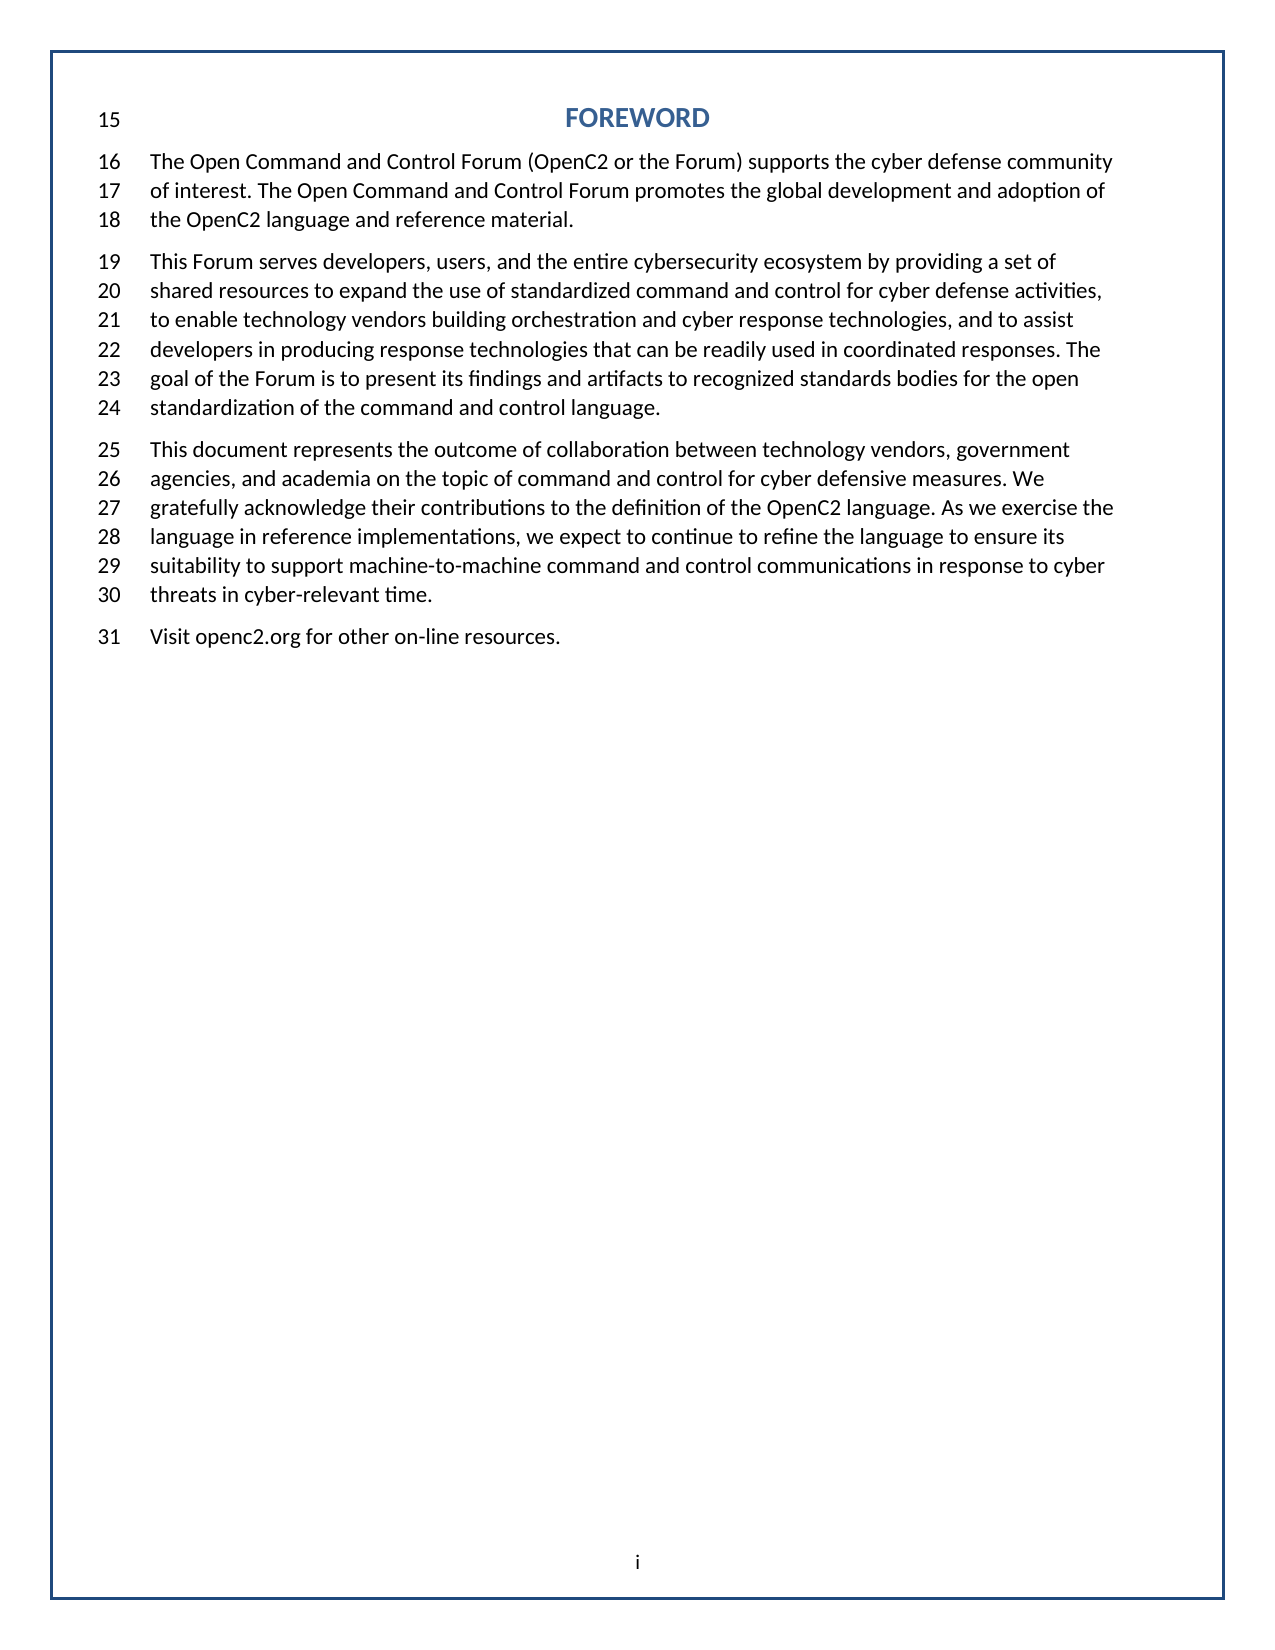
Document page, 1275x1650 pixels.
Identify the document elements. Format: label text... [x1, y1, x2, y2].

text This Forum serves developers, users, and the entire cybersecurity ecosystem by providing a set of shared resources to expand the use of standardized command and control for cyber defense activities, to enable technology vendors building orchestration and cyber response technologies, and to assist developers in producing response technologies that can be readily used in coordinated responses. The goal of the Forum is to present its findings and artifacts to recognized standards bodies for the open standardization of the command and control language. [150, 246, 1125, 421]
text The Open Command and Control Forum (OpenC2 or the Forum) supports the cyber defense community of interest. The Open Command and Control Forum promotes the global development and adoption of the OpenC2 language and reference material. [150, 146, 1125, 234]
subtitle FOREWORD [150, 104, 1125, 134]
text This document represents the outcome of collaboration between technology vendors, government agencies, and academia on the topic of command and control for cyber defensive measures. We gratefully acknowledge their contributions to the definition of the OpenC2 language. As we exercise the language in reference implementations, we expect to continue to refine the language to ensure its suitability to support machine-to-machine command and control communications in response to cyber threats in cyber-relevant time. [150, 434, 1125, 609]
text Visit openc2.org for other on-line resources. [150, 621, 1125, 650]
